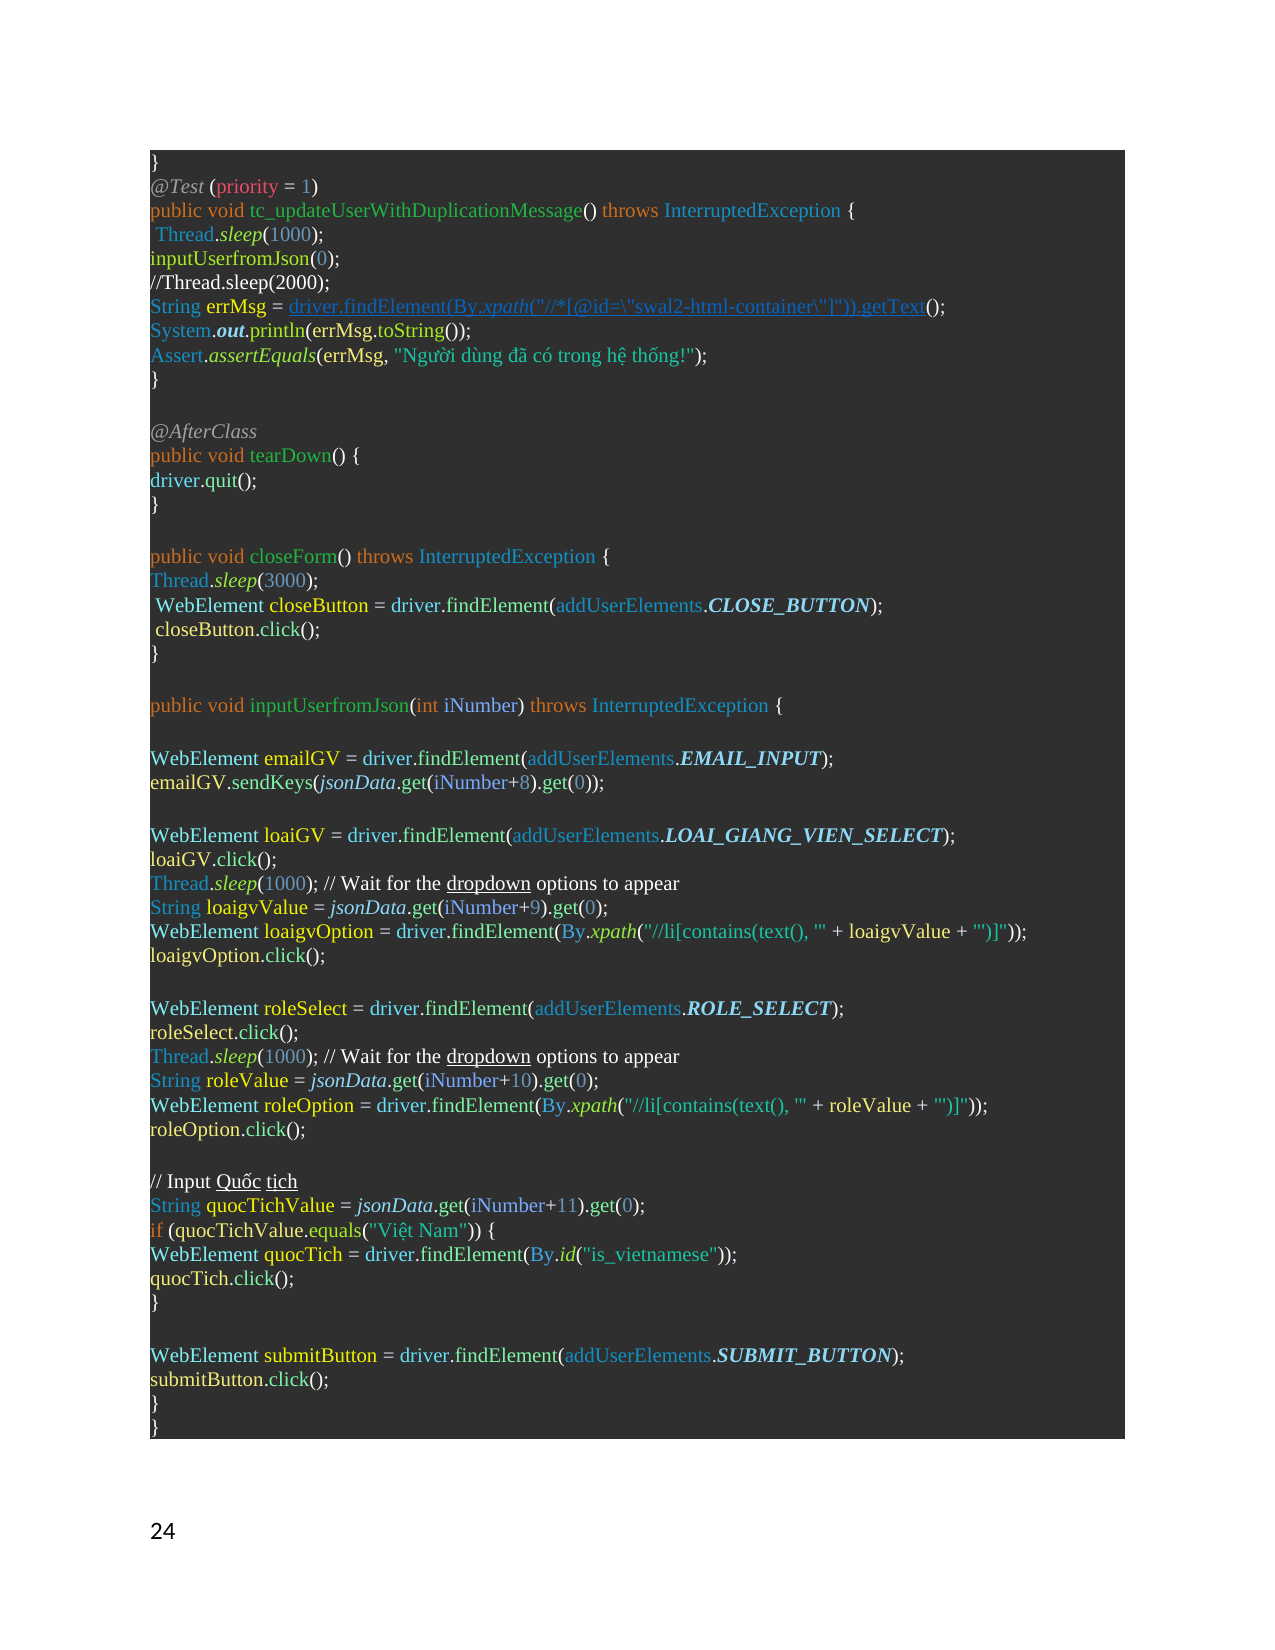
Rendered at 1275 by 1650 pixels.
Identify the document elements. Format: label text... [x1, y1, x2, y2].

text submitButton.click(); [150, 1367, 1125, 1391]
text String loaigvValue = jsonData.get(iNumber+9).get(0); [150, 895, 1125, 919]
text roleSelect.click(); [150, 1020, 1125, 1044]
text Assert.assertEquals(errMsg, "Người dùng đã có trong hệ thống!"); [150, 342, 1125, 367]
text Thread.sleep(1000); [150, 222, 1125, 246]
text } [150, 1415, 1125, 1439]
text WebElement submitButton = driver.findElement(addUserElements.SUBMIT_BUTTON); [150, 1342, 1125, 1367]
text emailGV.sendKeys(jsonData.get(iNumber+8).get(0)); [150, 770, 1125, 794]
text @Test (priority = 1) [150, 174, 1125, 198]
text } [150, 150, 1125, 174]
text driver.quit(); [150, 467, 1125, 492]
text String roleValue = jsonData.get(iNumber+10).get(0); [150, 1068, 1125, 1092]
text if (quocTichValue.equals("Việt Nam")) { [150, 1217, 1125, 1242]
text loaigvOption.click(); [150, 943, 1125, 967]
text public void tc_updateUserWithDuplicationMessage() throws InterruptedException { [150, 198, 1125, 222]
text Thread.sleep(3000); [150, 568, 1125, 592]
text WebElement roleOption = driver.findElement(By.xpath("//li[contains(text(), '" + roleValue + "')]")); [150, 1092, 1125, 1117]
text } [150, 367, 1125, 391]
text inputUserfromJson(0); [150, 246, 1125, 270]
text WebElement closeButton = driver.findElement(addUserElements.CLOSE_BUTTON); [150, 592, 1125, 617]
text public void closeForm() throws InterruptedException { [150, 544, 1125, 568]
text System.out.println(errMsg.toString()); [150, 318, 1125, 342]
text // Input Quốc tịch [150, 1169, 1125, 1193]
text WebElement loaiGV = driver.findElement(addUserElements.LOAI_GIANG_VIEN_SELECT); [150, 823, 1125, 847]
text @AfterClass [150, 419, 1125, 443]
text public void inputUserfromJson(int iNumber) throws InterruptedException { [150, 693, 1125, 717]
text roleOption.click(); [150, 1117, 1125, 1141]
text //Thread.sleep(2000); [150, 270, 1125, 294]
text WebElement roleSelect = driver.findElement(addUserElements.ROLE_SELECT); [150, 996, 1125, 1020]
text Thread.sleep(1000); // Wait for the dropdown options to appear [150, 1044, 1125, 1068]
text Thread.sleep(1000); // Wait for the dropdown options to appear [150, 871, 1125, 895]
text } [150, 1391, 1125, 1415]
text } [150, 492, 1125, 516]
text } [150, 1290, 1125, 1314]
text WebElement loaigvOption = driver.findElement(By.xpath("//li[contains(text(), '" + loaigvValue + "')]")); [150, 919, 1125, 943]
text quocTich.click(); [150, 1266, 1125, 1290]
text closeButton.click(); [150, 617, 1125, 641]
text String quocTichValue = jsonData.get(iNumber+11).get(0); [150, 1193, 1125, 1217]
text } [150, 641, 1125, 665]
text WebElement quocTich = driver.findElement(By.id("is_vietnamese")); [150, 1242, 1125, 1266]
text WebElement emailGV = driver.findElement(addUserElements.EMAIL_INPUT); [150, 746, 1125, 770]
text public void tearDown() { [150, 443, 1125, 467]
text String errMsg = driver.findElement(By.xpath("//*[@id=\"swal2-html-container\"]")).getText(); [150, 294, 1125, 318]
text loaiGV.click(); [150, 847, 1125, 871]
